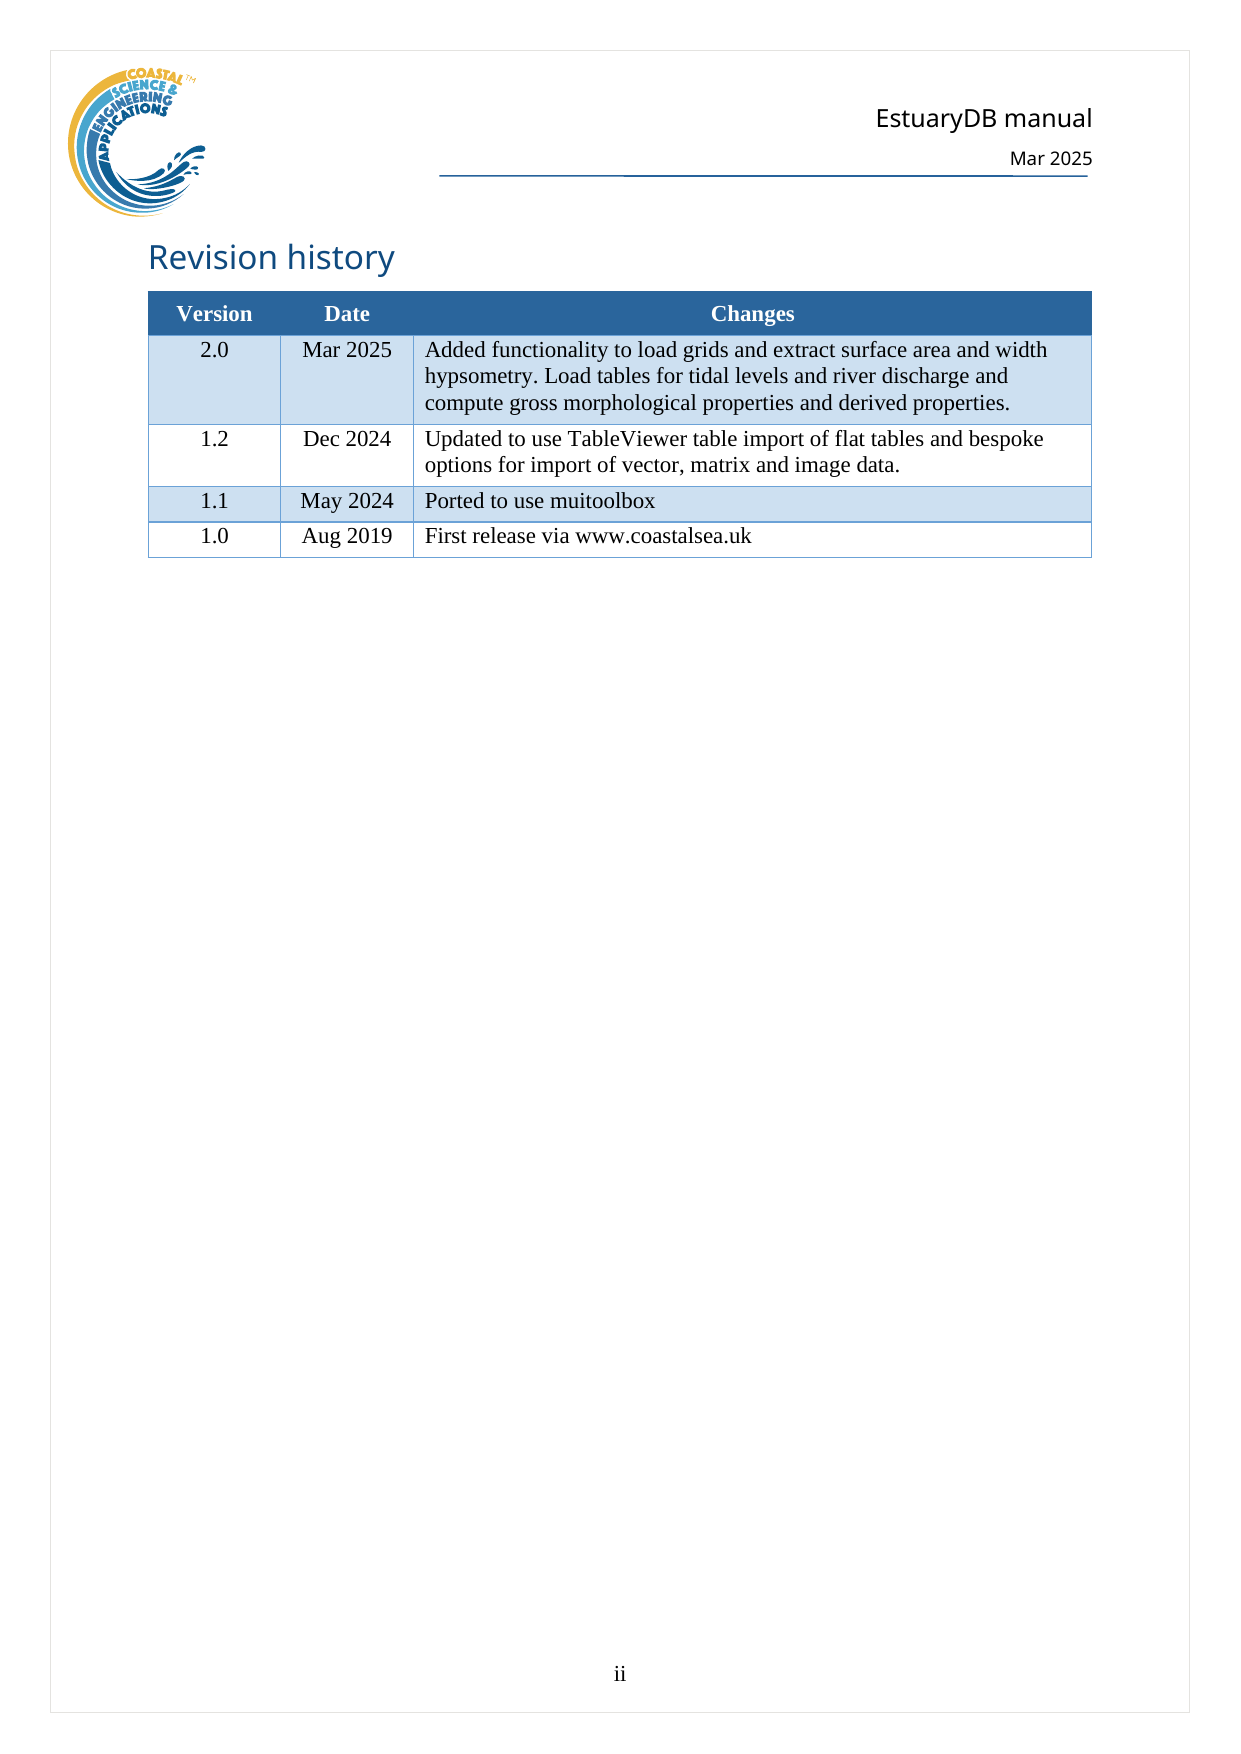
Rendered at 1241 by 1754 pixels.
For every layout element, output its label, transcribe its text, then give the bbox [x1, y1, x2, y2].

table_header Version [149, 292, 280, 335]
table_cell 2.0 [149, 336, 280, 424]
table_cell Dec 2024 [281, 425, 413, 486]
table_cell 1.2 [149, 425, 280, 486]
text Revision history [148, 234, 1093, 279]
table_cell Mar 2025 [281, 336, 413, 424]
table_cell Aug 2019 [281, 523, 413, 557]
table_cell 1.0 [149, 523, 280, 557]
table_header Changes [414, 292, 1091, 335]
table_cell Ported to use muitoolbox [414, 487, 1091, 521]
table_cell 1.1 [149, 487, 280, 521]
table_cell Added functionality to load grids and extract surface area and width hypsometry. Load tables for tidal levels and river discharge and compute gross morphological properties and derived properties. [414, 336, 1091, 424]
table_header Date [281, 292, 413, 335]
table_cell May 2024 [281, 487, 413, 521]
table_cell Updated to use TableViewer table import of flat tables and bespoke options for import of vector, matrix and image data. [414, 425, 1091, 486]
table_cell First release via www.coastalsea.uk [414, 523, 1091, 557]
